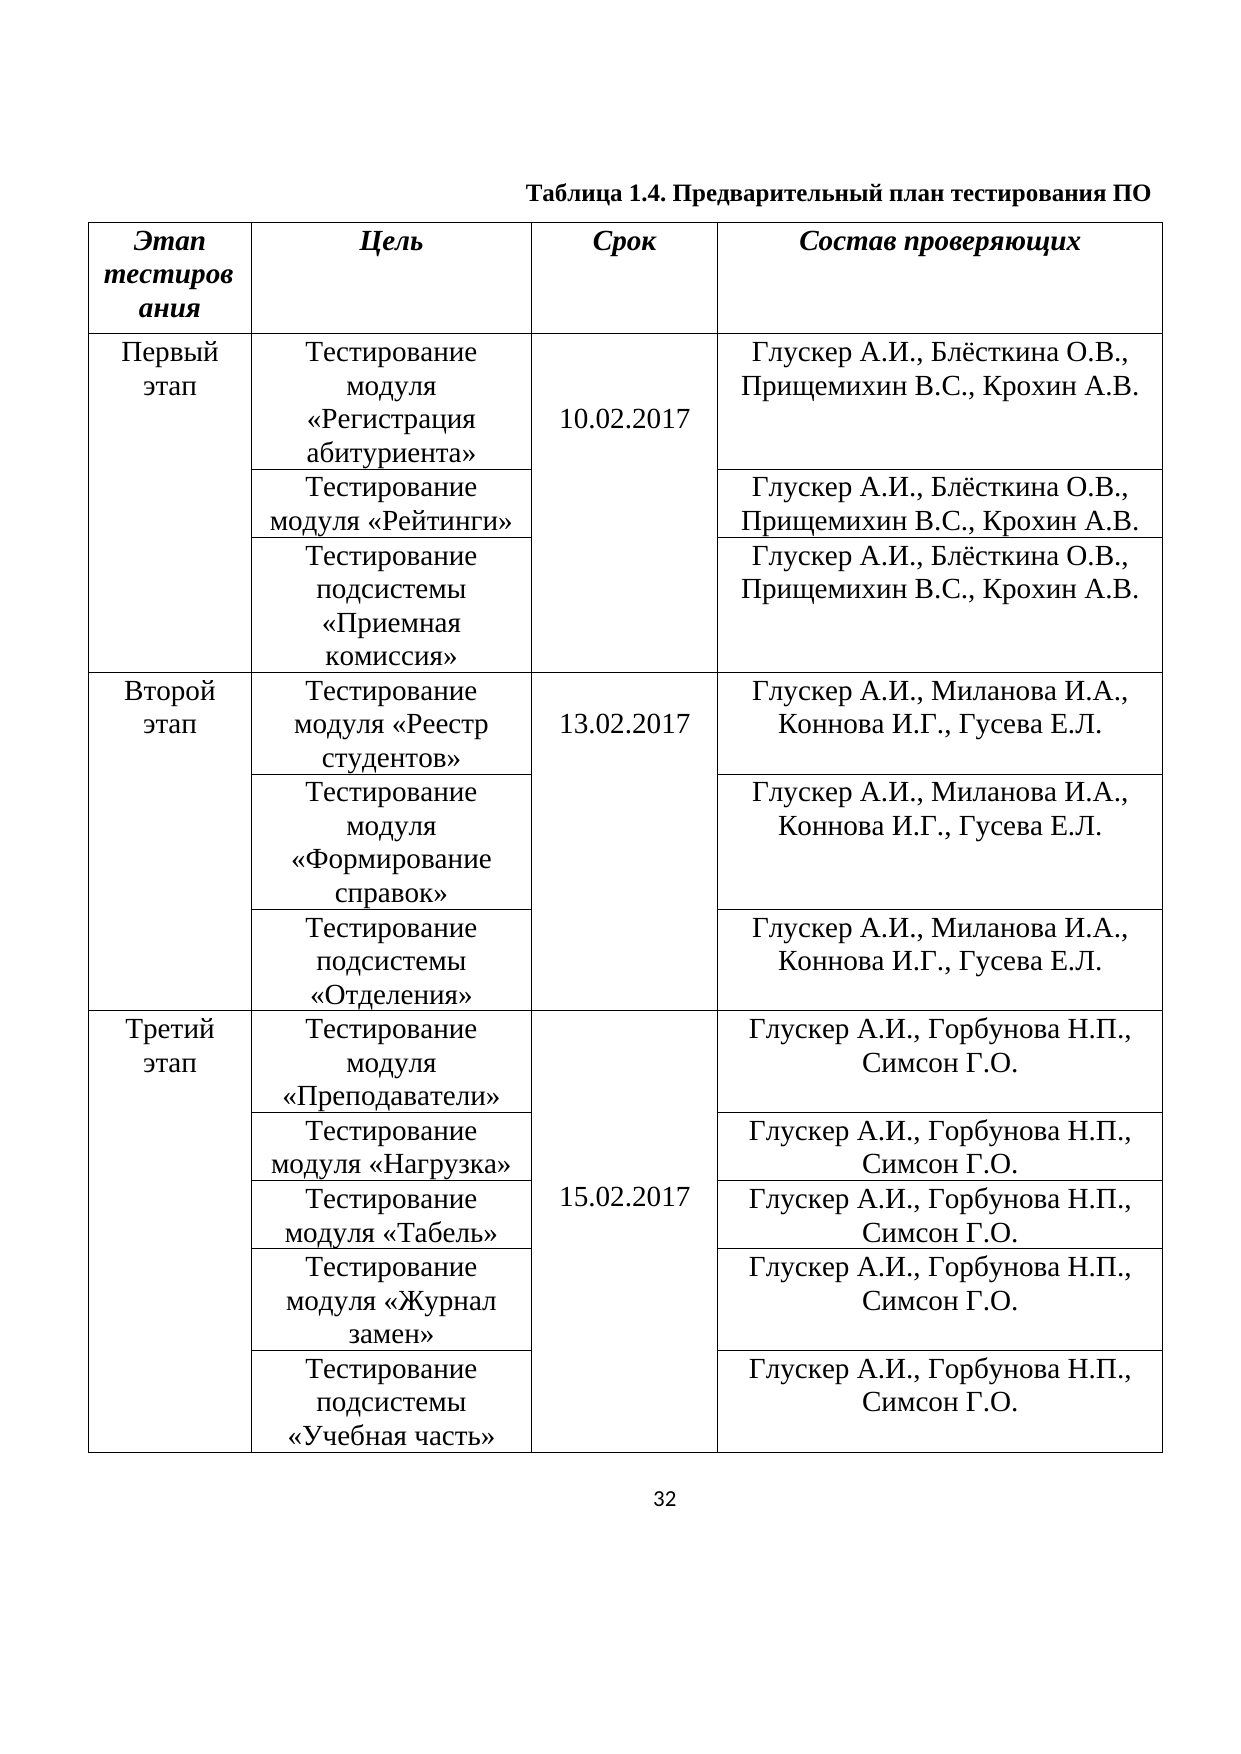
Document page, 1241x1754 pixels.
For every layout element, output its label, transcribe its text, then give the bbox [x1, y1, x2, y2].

table_cell Глускер А.И., Блёсткина О.В., Прищемихин В.С., Крохин А.В. [718, 470, 1162, 537]
table_cell Второй этап [89, 673, 251, 1010]
table_cell Глускер А.И., Горбунова Н.П., Симсон Г.О. [718, 1011, 1162, 1112]
table_cell Тестирование модуля «Преподаватели» [252, 1011, 531, 1112]
table_cell Тестирование подсистемы «Приемная комиссия» [252, 538, 531, 672]
table_cell Тестирование модуля «Регистрация абитуриента» [252, 334, 531, 468]
table_cell Глускер А.И., Блёсткина О.В., Прищемихин В.С., Крохин А.В. [718, 334, 1162, 468]
table_cell 13.02.2017 [532, 673, 717, 1010]
table_cell Третий этап [89, 1011, 251, 1452]
table_cell Тестирование модуля «Рейтинги» [252, 470, 531, 537]
table_header Срок [532, 223, 717, 333]
table_cell Тестирование модуля «Журнал замен» [252, 1249, 531, 1350]
table_cell Тестирование подсистемы «Учебная часть» [252, 1351, 531, 1452]
table_cell Первый этап [89, 334, 251, 672]
table_cell Глускер А.И., Блёсткина О.В., Прищемихин В.С., Крохин А.В. [718, 538, 1162, 672]
text Таблица 1.4. Предварительный план тестирования ПО [177, 178, 1152, 207]
table_cell Тестирование модуля «Формирование справок» [252, 775, 531, 909]
table_cell Глускер А.И., Миланова И.А., Коннова И.Г., Гусева Е.Л. [718, 775, 1162, 909]
table_cell Глускер А.И., Горбунова Н.П., Симсон Г.О. [718, 1351, 1162, 1452]
table_cell Тестирование модуля «Реестр студентов» [252, 673, 531, 773]
table_header Состав проверяющих [718, 223, 1162, 333]
table_header Цель [252, 223, 531, 333]
table_cell Тестирование подсистемы «Отделения» [252, 910, 531, 1010]
table_cell Глускер А.И., Миланова И.А., Коннова И.Г., Гусева Е.Л. [718, 673, 1162, 773]
table_cell 15.02.2017 [532, 1011, 717, 1452]
table_header Этап тестирования [89, 223, 251, 333]
table_cell Тестирование модуля «Нагрузка» [252, 1113, 531, 1180]
table_cell Глускер А.И., Горбунова Н.П., Симсон Г.О. [718, 1113, 1162, 1180]
table_cell Глускер А.И., Горбунова Н.П., Симсон Г.О. [718, 1181, 1162, 1248]
table_cell Глускер А.И., Горбунова Н.П., Симсон Г.О. [718, 1249, 1162, 1350]
table_cell Глускер А.И., Миланова И.А., Коннова И.Г., Гусева Е.Л. [718, 910, 1162, 1010]
table_cell Тестирование модуля «Табель» [252, 1181, 531, 1248]
table_cell 10.02.2017 [532, 334, 717, 672]
